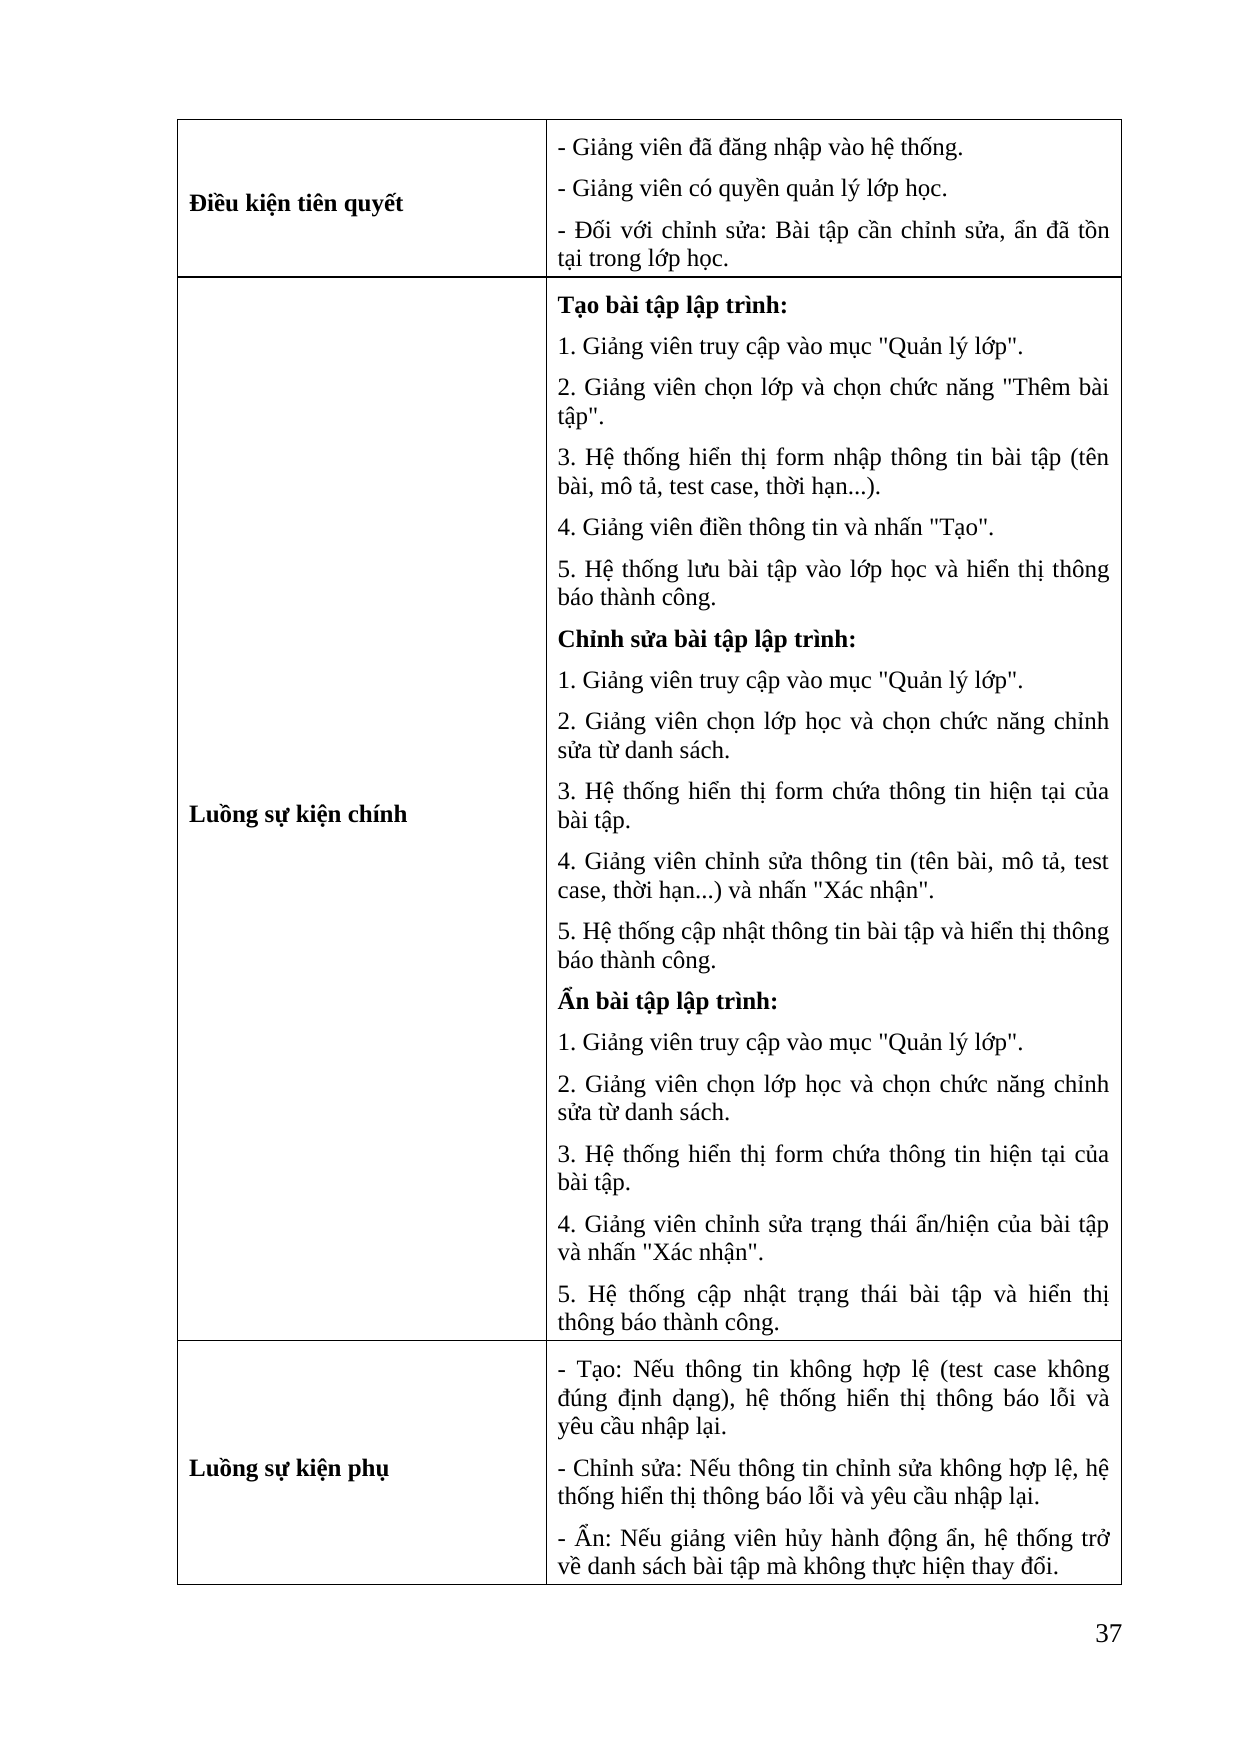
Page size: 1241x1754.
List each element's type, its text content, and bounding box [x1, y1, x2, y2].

table_cell Điều kiện tiên quyết [178, 120, 546, 276]
table_cell Luồng sự kiện phụ [178, 1341, 546, 1584]
table_cell - Giảng viên đã đăng nhập vào hệ thống. - Giảng viên có quyền quản lý lớp học. - Đối với chỉnh sửa: Bài tập cần chỉnh sửa, ẩn đã tồn tại trong lớp học. [547, 120, 1121, 276]
table_cell Luồng sự kiện chính [178, 278, 546, 1340]
table_cell Tạo bài tập lập trình: 1. Giảng viên truy cập vào mục "Quản lý lớp". 2. Giảng viên chọn lớp và chọn chức năng "Thêm bài tập". 3. Hệ thống hiển thị form nhập thông tin bài tập (tên bài, mô tả, test case, thời hạn...). 4. Giảng viên điền thông tin và nhấn "Tạo". 5. Hệ thống lưu bài tập vào lớp học và hiển thị thông báo thành công. Chỉnh sửa bài tập lập trình: 1. Giảng viên truy cập vào mục "Quản lý lớp". 2. Giảng viên chọn lớp học và chọn chức năng chỉnh sửa từ danh sách. 3. Hệ thống hiển thị form chứa thông tin hiện tại của bài tập. 4. Giảng viên chỉnh sửa thông tin (tên bài, mô tả, test case, thời hạn...) và nhấn "Xác nhận". 5. Hệ thống cập nhật thông tin bài tập và hiển thị thông báo thành công. Ẩn bài tập lập trình: 1. Giảng viên truy cập vào mục "Quản lý lớp". 2. Giảng viên chọn lớp học và chọn chức năng chỉnh sửa từ danh sách. 3. Hệ thống hiển thị form chứa thông tin hiện tại của bài tập. 4. Giảng viên chỉnh sửa trạng thái ẩn/hiện của bài tập và nhấn "Xác nhận". 5. Hệ thống cập nhật trạng thái bài tập và hiển thị thông báo thành công. [547, 278, 1121, 1340]
table_cell - Tạo: Nếu thông tin không hợp lệ (test case không đúng định dạng), hệ thống hiển thị thông báo lỗi và yêu cầu nhập lại. - Chỉnh sửa: Nếu thông tin chỉnh sửa không hợp lệ, hệ thống hiển thị thông báo lỗi và yêu cầu nhập lại. - Ẩn: Nếu giảng viên hủy hành động ẩn, hệ thống trở về danh sách bài tập mà không thực hiện thay đổi. [547, 1341, 1121, 1584]
